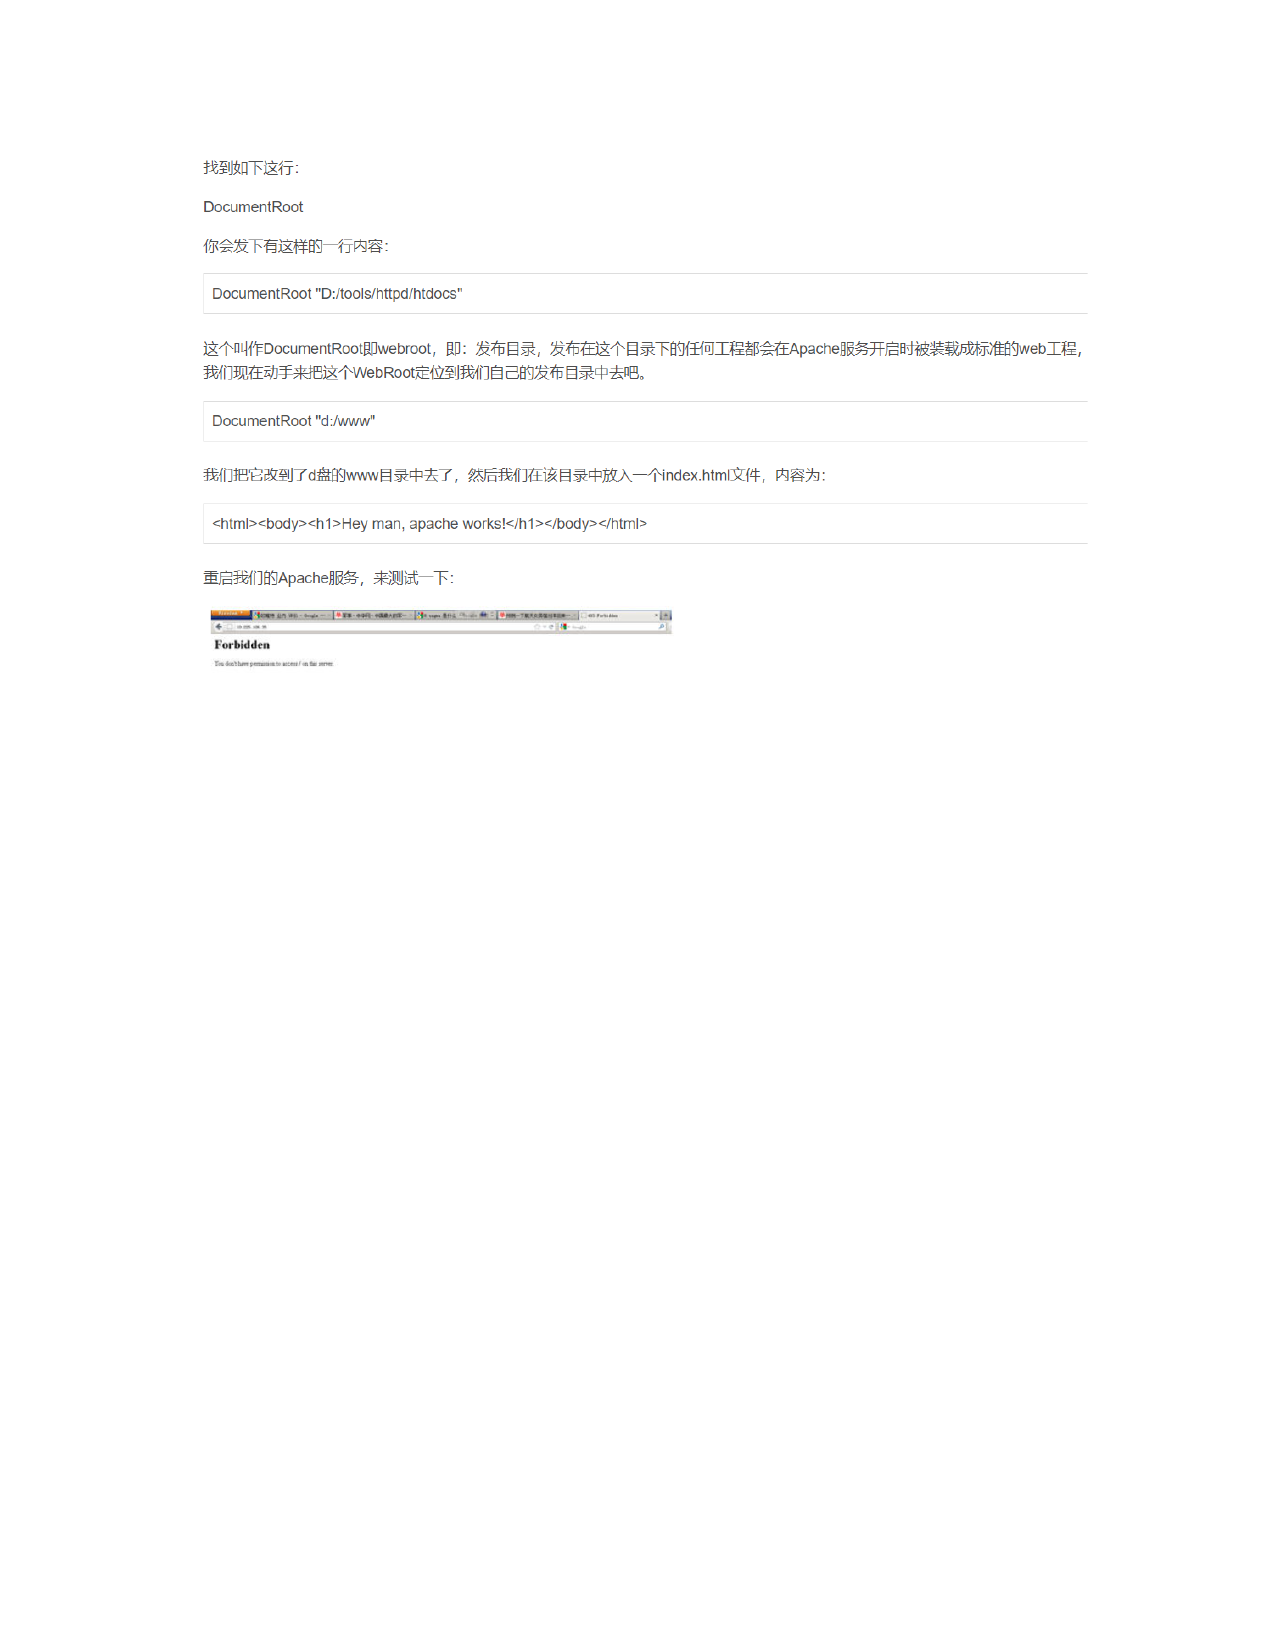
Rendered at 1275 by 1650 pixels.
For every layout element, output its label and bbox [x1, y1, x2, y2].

picture [187, 150, 1088, 706]
